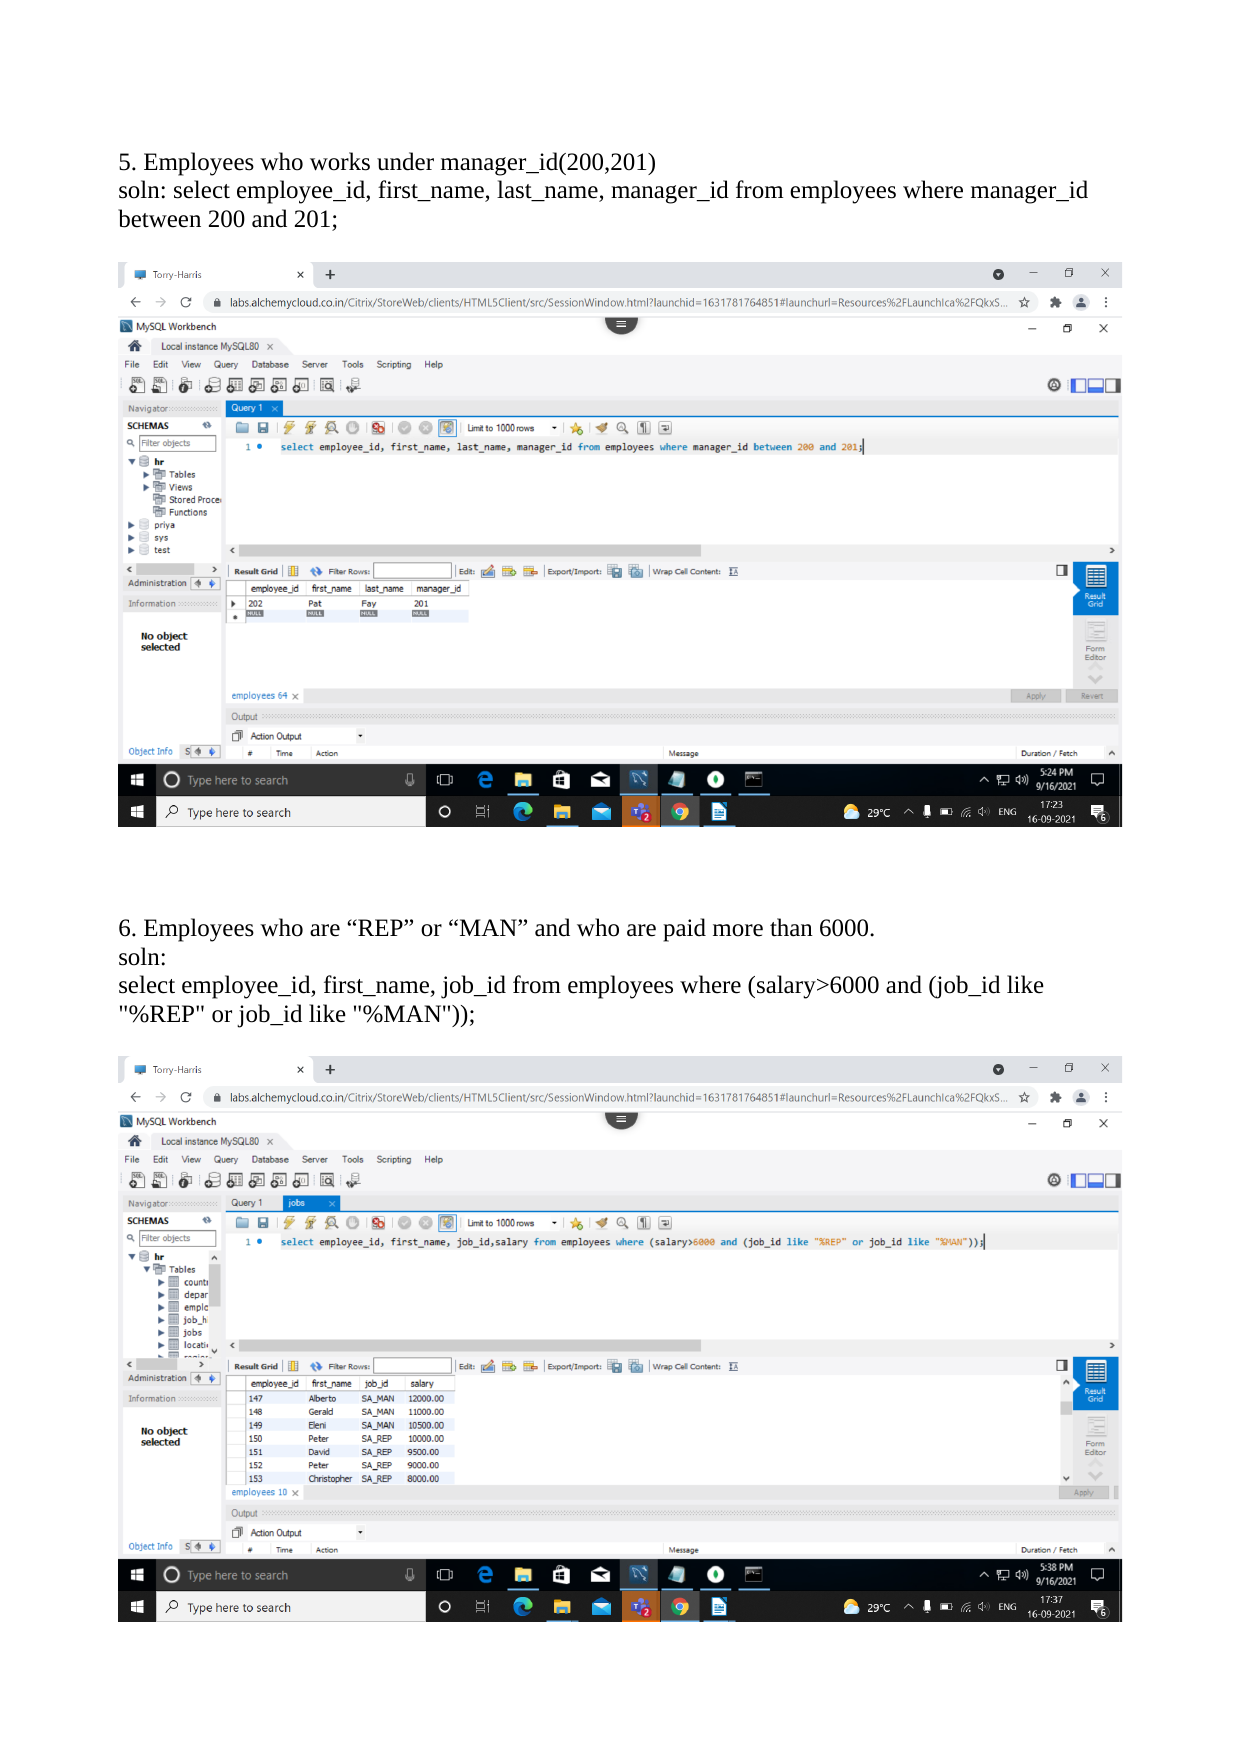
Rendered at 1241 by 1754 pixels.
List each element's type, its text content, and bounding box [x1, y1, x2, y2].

text 5. Employees who works under manager_id(200,201) [118, 147, 1122, 176]
picture [118, 262, 1123, 827]
picture [118, 1056, 1123, 1622]
text select employee_id, first_name, job_id from employees where (salary>6000 and (job_id like "%REP" or job_id like "%MAN")); [118, 970, 1122, 1056]
text 6. Employees who are “REP” or “MAN” and who are paid more than 6000. [118, 913, 1122, 942]
text soln: [118, 942, 1122, 970]
text soln: select employee_id, first_name, last_name, manager_id from employees where manager_id between 200 and 201; [118, 176, 1122, 233]
